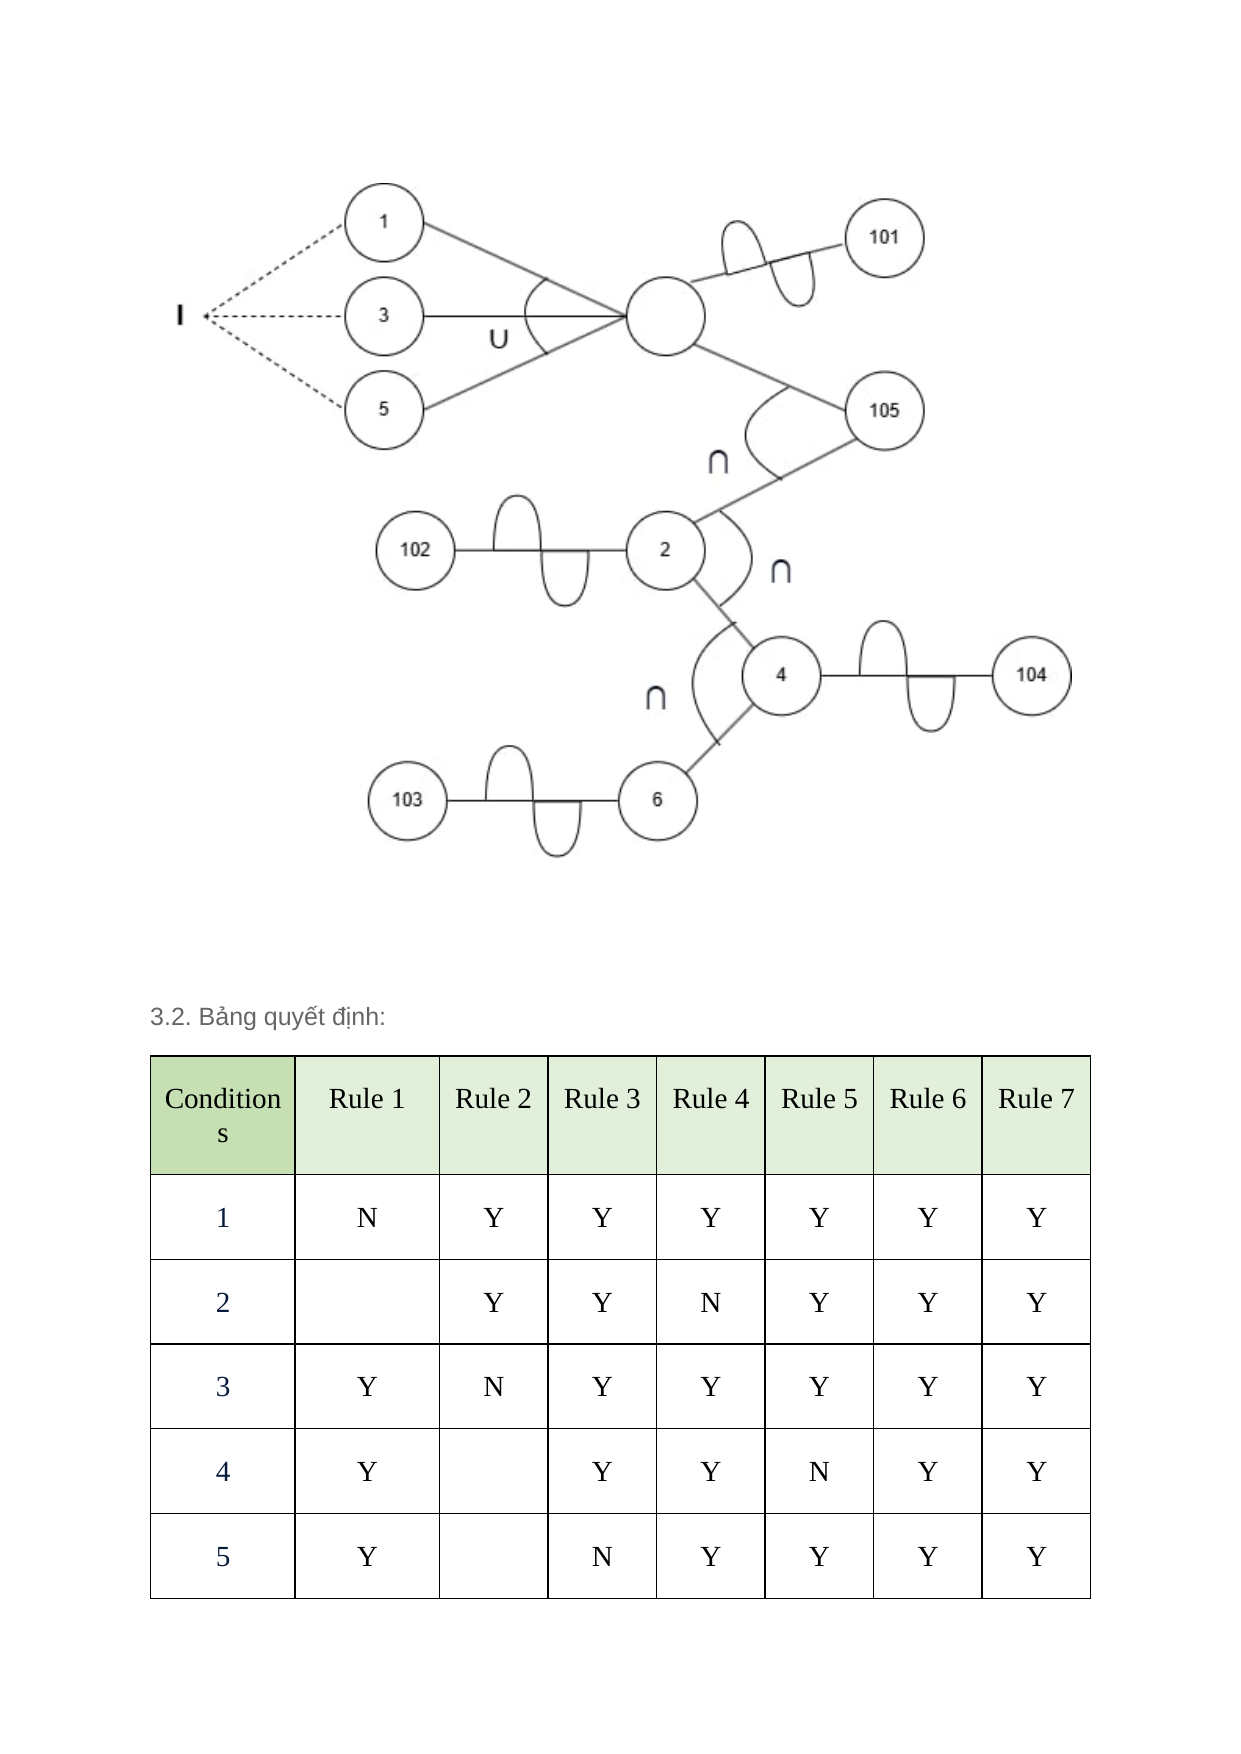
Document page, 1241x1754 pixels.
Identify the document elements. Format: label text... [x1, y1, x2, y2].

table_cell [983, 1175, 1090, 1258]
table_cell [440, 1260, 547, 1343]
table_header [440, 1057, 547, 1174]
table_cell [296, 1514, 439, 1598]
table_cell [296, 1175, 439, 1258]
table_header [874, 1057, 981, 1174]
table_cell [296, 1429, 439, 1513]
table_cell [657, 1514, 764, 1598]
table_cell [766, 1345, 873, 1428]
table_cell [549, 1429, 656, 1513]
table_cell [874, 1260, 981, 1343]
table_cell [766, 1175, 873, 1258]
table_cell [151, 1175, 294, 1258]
picture [157, 183, 1072, 919]
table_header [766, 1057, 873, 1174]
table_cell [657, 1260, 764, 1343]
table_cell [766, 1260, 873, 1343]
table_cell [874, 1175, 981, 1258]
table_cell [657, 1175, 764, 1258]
subtitle 3.2. Bảng quyết định: [150, 1002, 1090, 1030]
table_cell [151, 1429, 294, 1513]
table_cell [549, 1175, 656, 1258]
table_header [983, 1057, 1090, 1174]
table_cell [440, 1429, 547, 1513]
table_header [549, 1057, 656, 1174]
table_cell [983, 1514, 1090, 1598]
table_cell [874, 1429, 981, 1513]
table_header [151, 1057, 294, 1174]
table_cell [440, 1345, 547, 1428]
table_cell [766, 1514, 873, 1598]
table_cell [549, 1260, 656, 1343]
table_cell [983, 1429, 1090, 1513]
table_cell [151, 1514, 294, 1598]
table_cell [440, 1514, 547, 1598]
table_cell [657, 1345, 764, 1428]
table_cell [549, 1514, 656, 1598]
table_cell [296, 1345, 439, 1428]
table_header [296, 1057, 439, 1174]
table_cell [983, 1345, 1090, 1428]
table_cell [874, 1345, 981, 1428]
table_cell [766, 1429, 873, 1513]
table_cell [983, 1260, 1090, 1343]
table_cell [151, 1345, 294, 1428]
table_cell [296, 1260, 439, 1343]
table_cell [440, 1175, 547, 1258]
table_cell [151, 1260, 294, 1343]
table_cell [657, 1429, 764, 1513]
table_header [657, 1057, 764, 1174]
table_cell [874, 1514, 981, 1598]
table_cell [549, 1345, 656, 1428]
